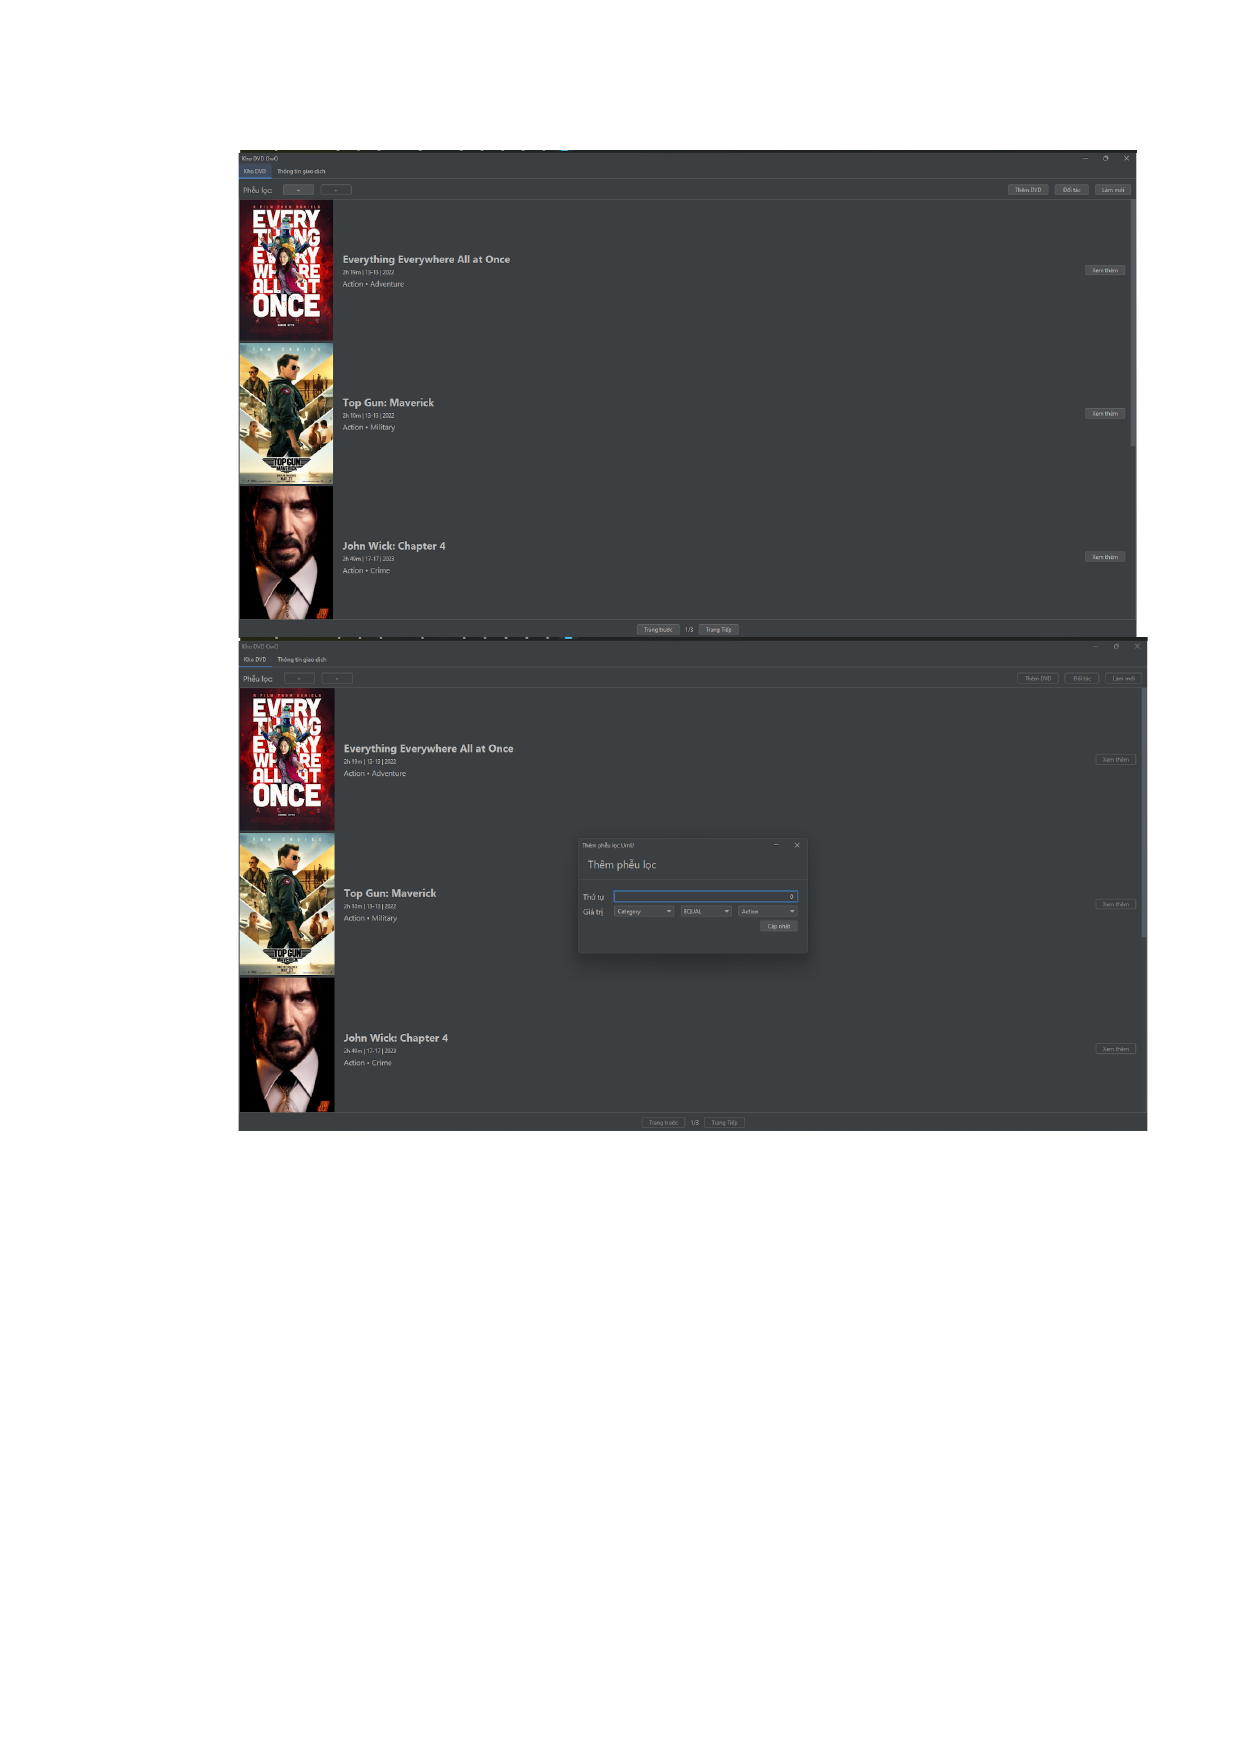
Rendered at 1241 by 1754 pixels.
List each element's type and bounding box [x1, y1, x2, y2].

picture [238, 150, 1148, 1131]
